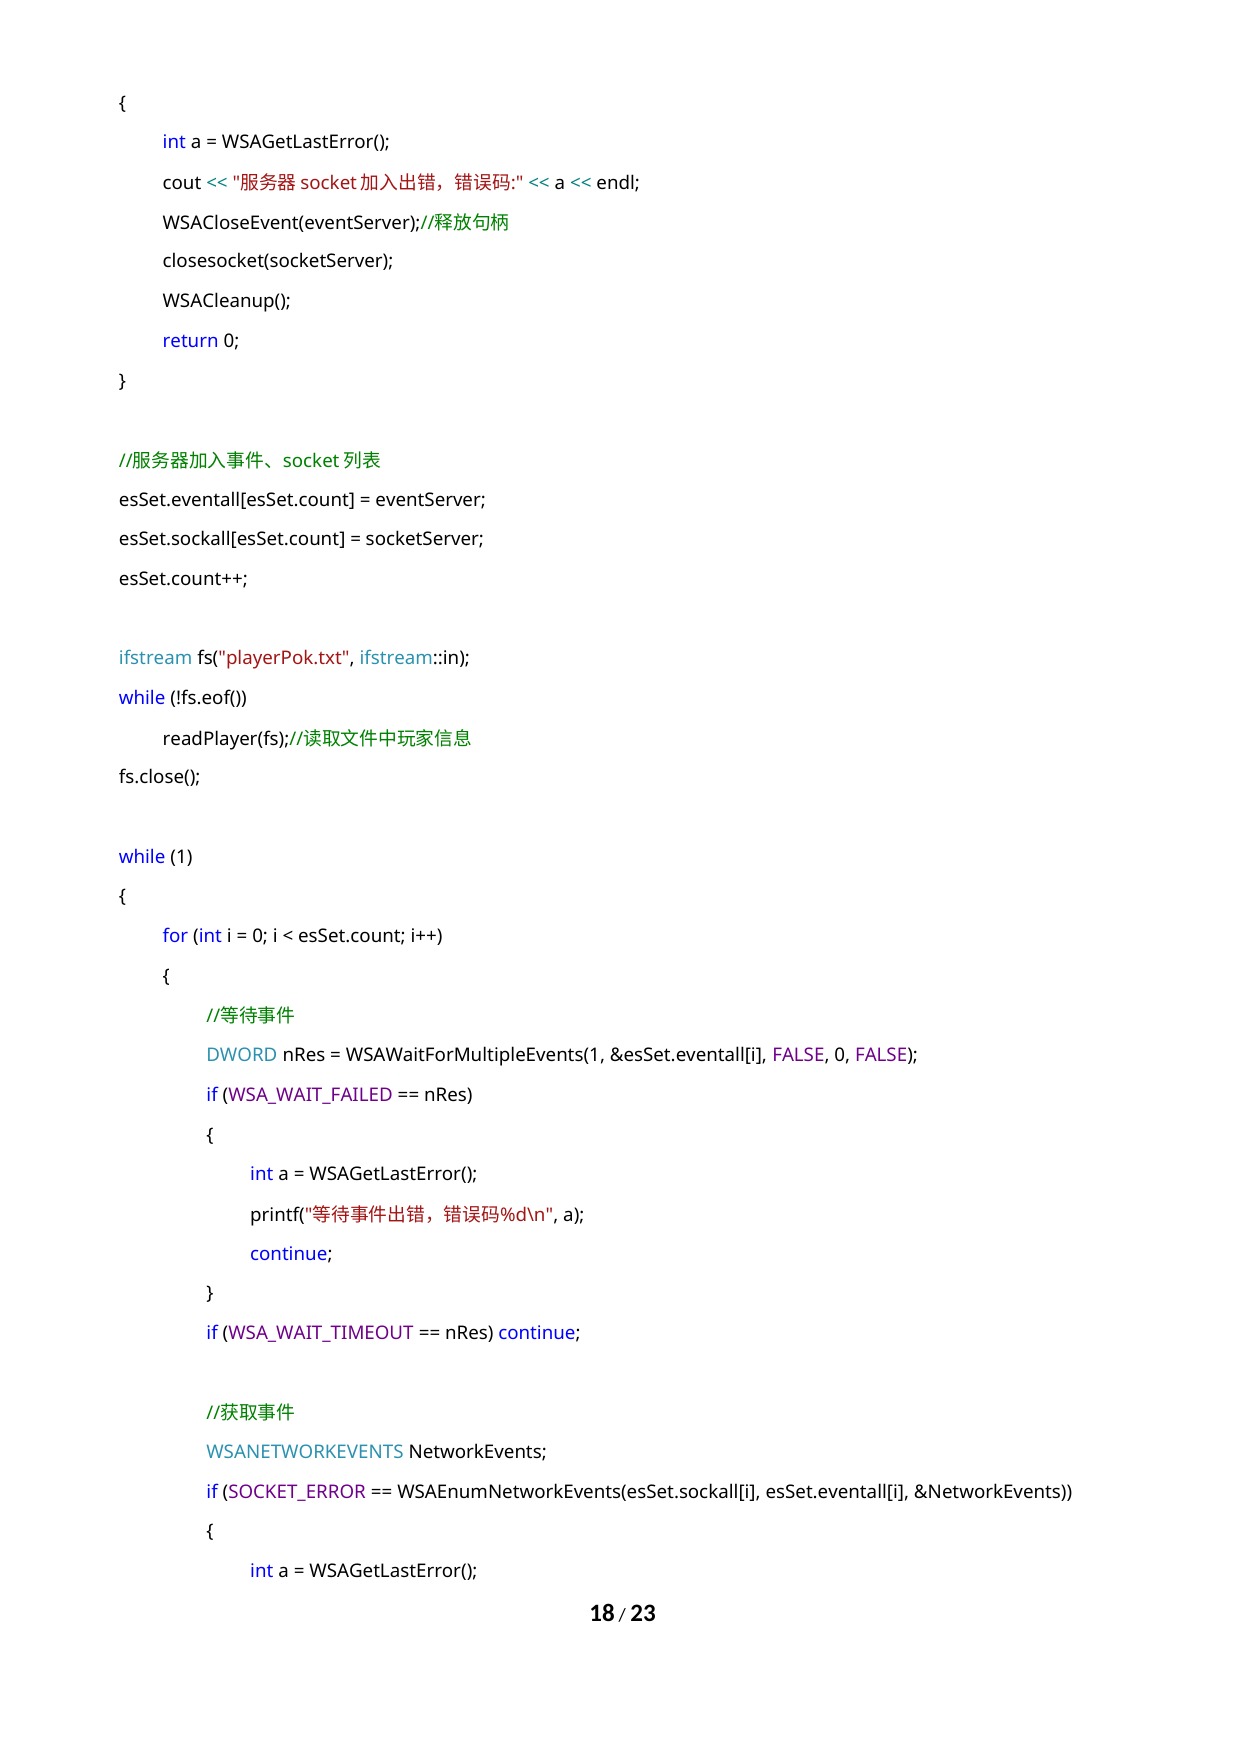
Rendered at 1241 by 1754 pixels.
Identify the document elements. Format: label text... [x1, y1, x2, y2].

text ifstream fs("playerPok.txt", ifstream::in); [75, 638, 1165, 677]
text if (SOCKET_ERROR == WSAEnumNetworkEvents(esSet.sockall[i], esSet.eventall[i], &NetworkEvents)) [75, 1471, 1165, 1511]
text { [75, 1114, 1165, 1153]
text fs.close(); [75, 757, 1165, 796]
text int a = WSAGetLastError(); [75, 122, 1165, 161]
text esSet.eventall[esSet.count] = eventServer; [75, 479, 1165, 518]
text //获取事件 [75, 1392, 1165, 1431]
text closesocket(socketServer); [75, 241, 1165, 280]
text for (int i = 0; i < esSet.count; i++) [75, 915, 1165, 955]
text while (!fs.eof()) [75, 677, 1165, 717]
text { [75, 876, 1165, 915]
text } [75, 360, 1165, 399]
text return 0; [75, 320, 1165, 360]
text WSANETWORKEVENTS NetworkEvents; [75, 1431, 1165, 1471]
text DWORD nRes = WSAWaitForMultipleEvents(1, &esSet.eventall[i], FALSE, 0, FALSE); [75, 1034, 1165, 1074]
text esSet.sockall[esSet.count] = socketServer; [75, 518, 1165, 558]
text if (WSA_WAIT_TIMEOUT == nRes) continue; [75, 1312, 1165, 1352]
text int a = WSAGetLastError(); [75, 1550, 1165, 1590]
text cout << "服务器socket加入出错，错误码:" << a << endl; [75, 161, 1165, 201]
text { [75, 955, 1165, 995]
text //服务器加入事件、socket列表 [75, 439, 1165, 479]
text if (WSA_WAIT_FAILED == nRes) [75, 1074, 1165, 1114]
text while (1) [75, 836, 1165, 876]
text } [75, 1273, 1165, 1312]
text continue; [75, 1233, 1165, 1273]
text { [75, 1511, 1165, 1550]
text //等待事件 [75, 995, 1165, 1034]
text WSACloseEvent(eventServer);//释放句柄 [75, 201, 1165, 241]
text { [75, 82, 1165, 122]
text WSACleanup(); [75, 280, 1165, 320]
text esSet.count++; [75, 558, 1165, 598]
text readPlayer(fs);//读取文件中玩家信息 [75, 717, 1165, 757]
text printf("等待事件出错，错误码%d\n", a); [75, 1193, 1165, 1233]
text int a = WSAGetLastError(); [75, 1153, 1165, 1193]
